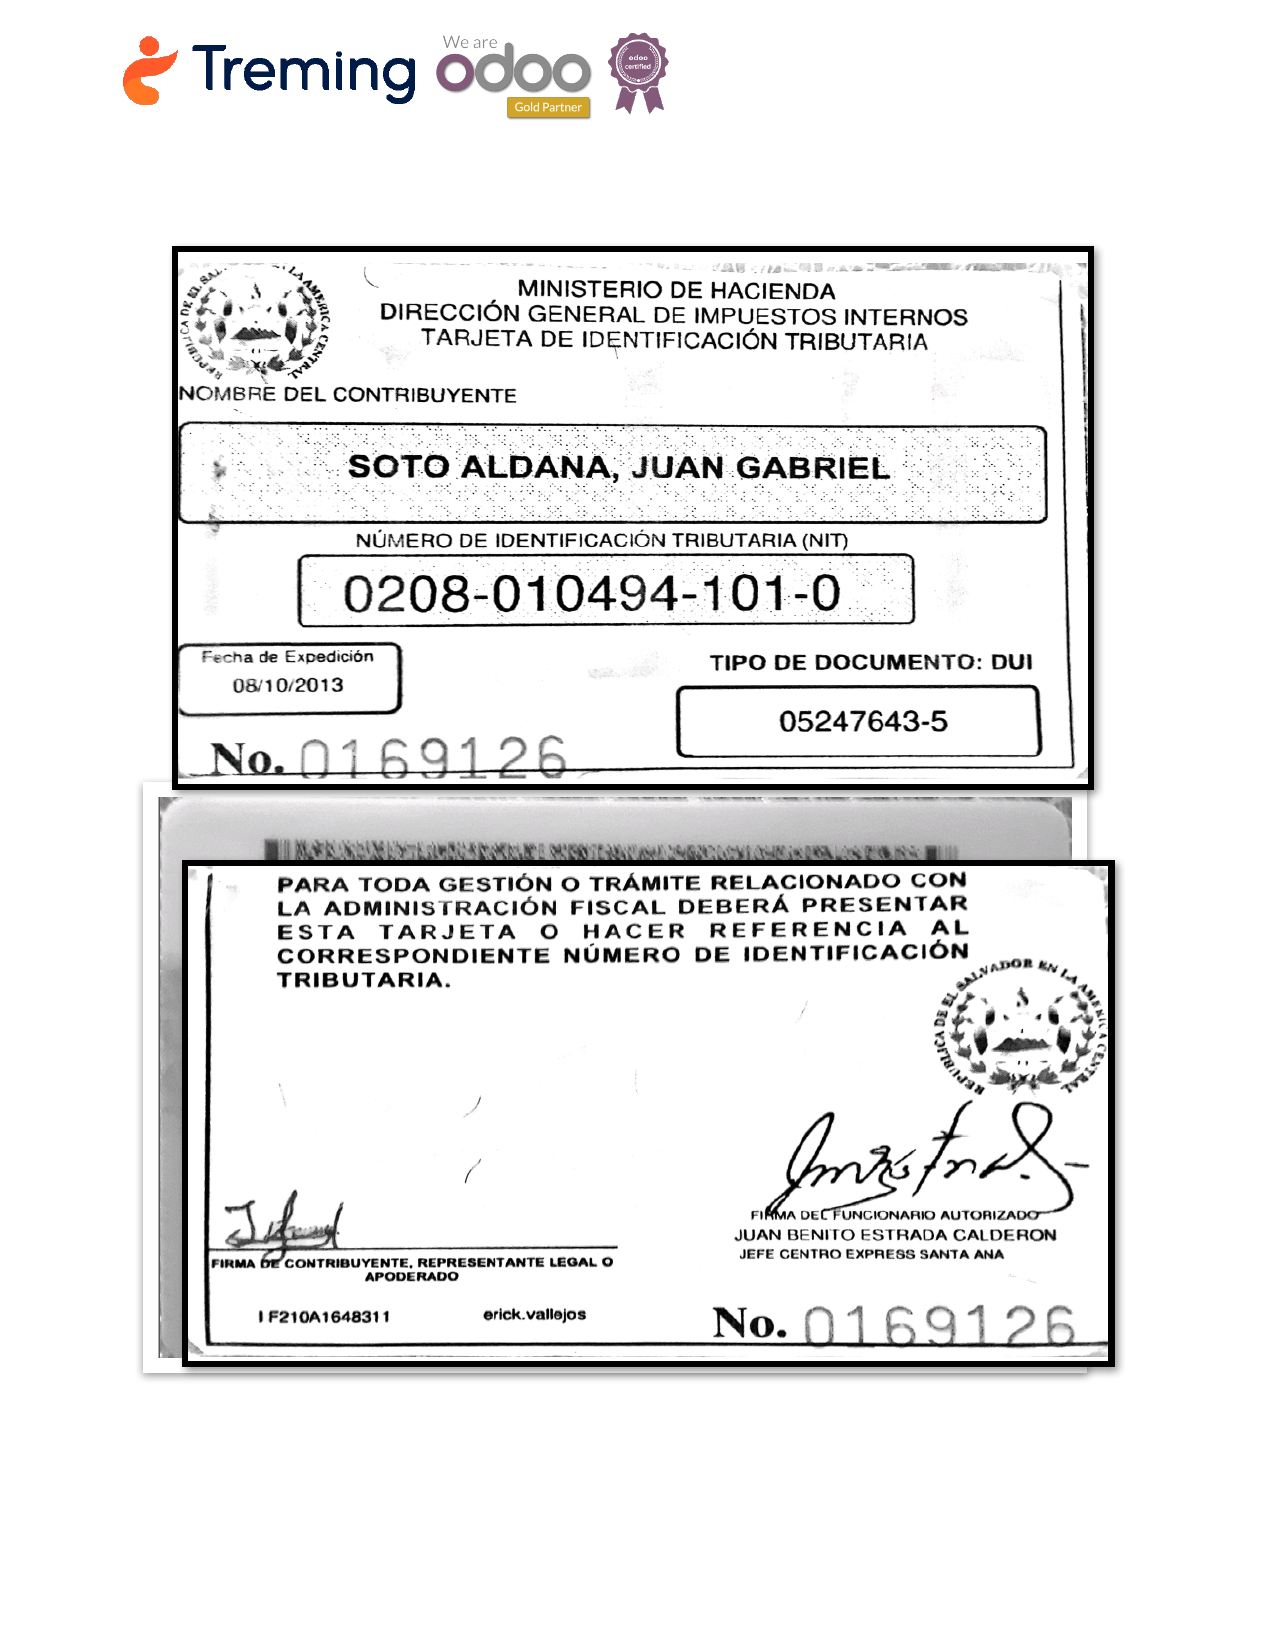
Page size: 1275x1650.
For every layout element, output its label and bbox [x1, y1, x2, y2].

picture [158, 797, 1072, 1358]
picture [188, 866, 1108, 1361]
picture [115, 26, 423, 118]
picture [434, 26, 595, 124]
picture [601, 28, 674, 118]
picture [178, 252, 1088, 784]
